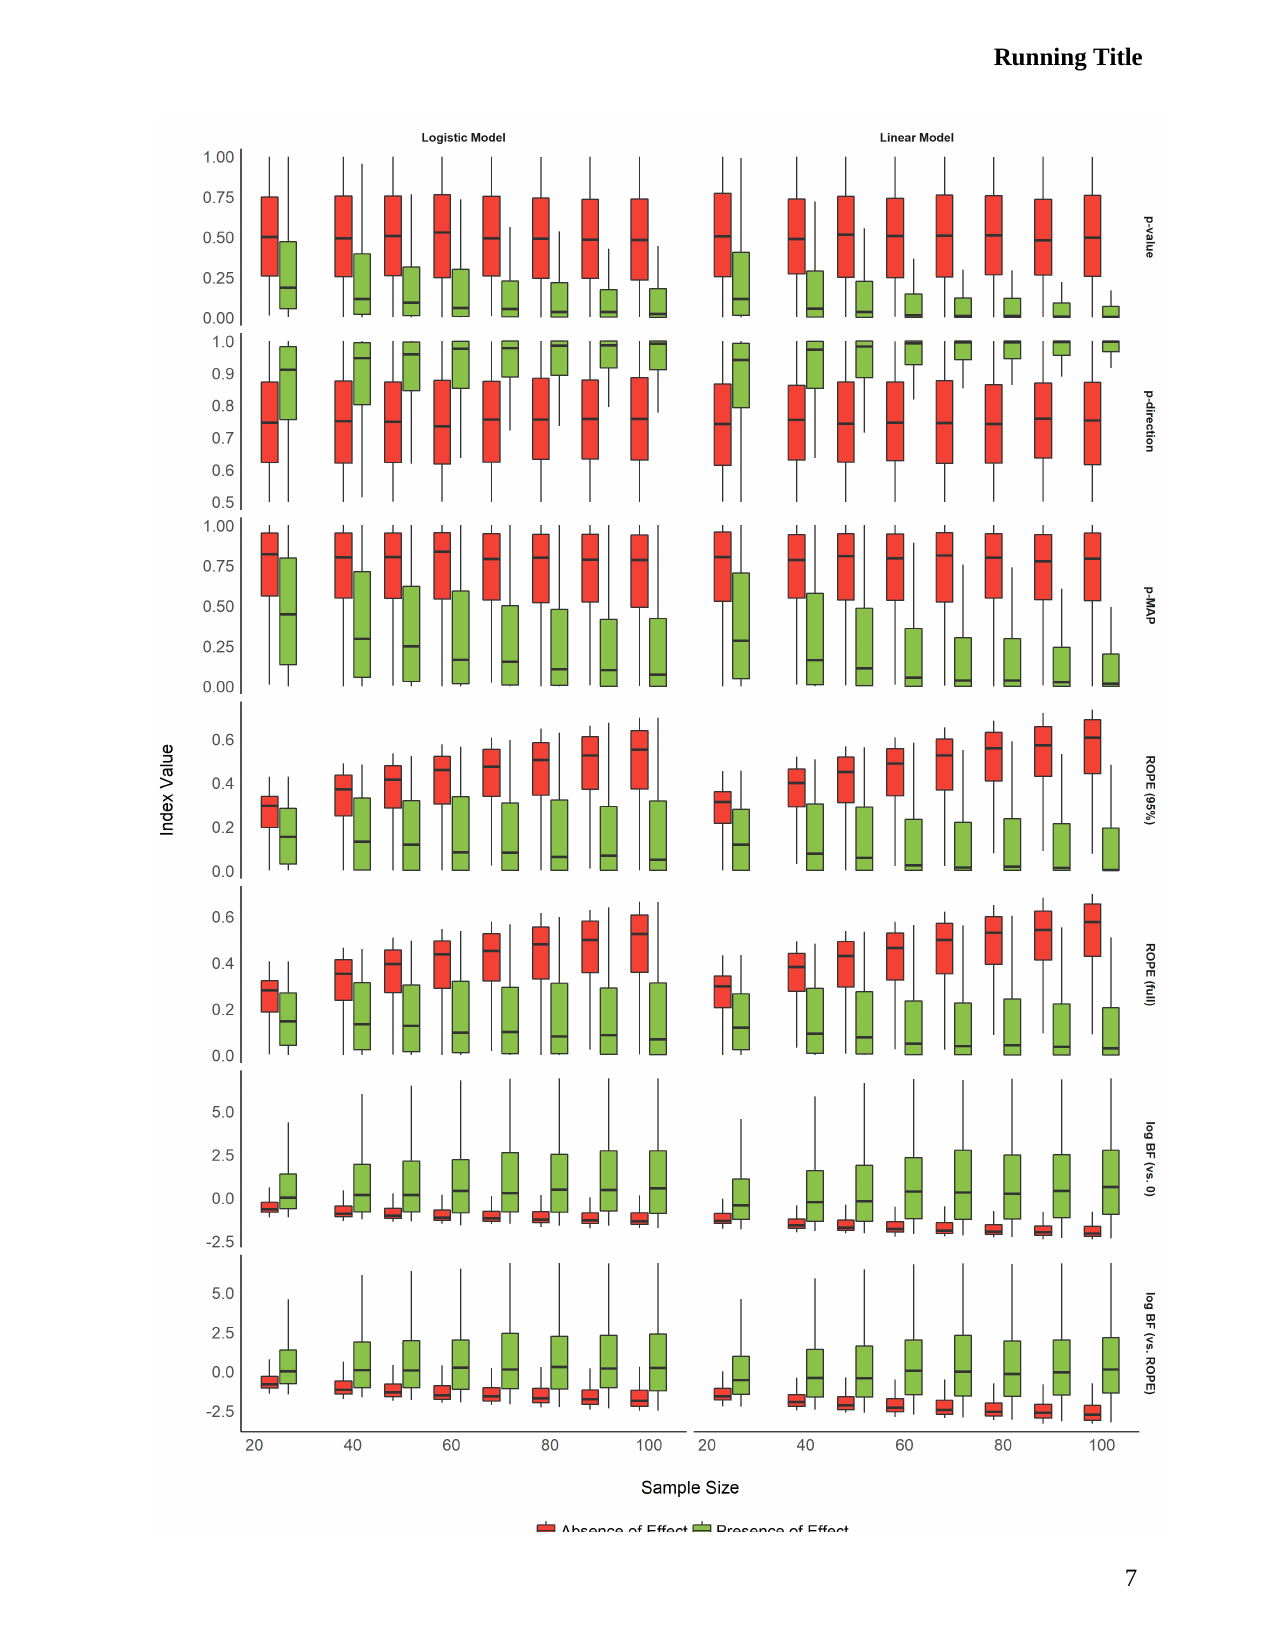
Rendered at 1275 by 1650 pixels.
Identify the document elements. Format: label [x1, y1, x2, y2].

picture [152, 118, 1169, 1532]
